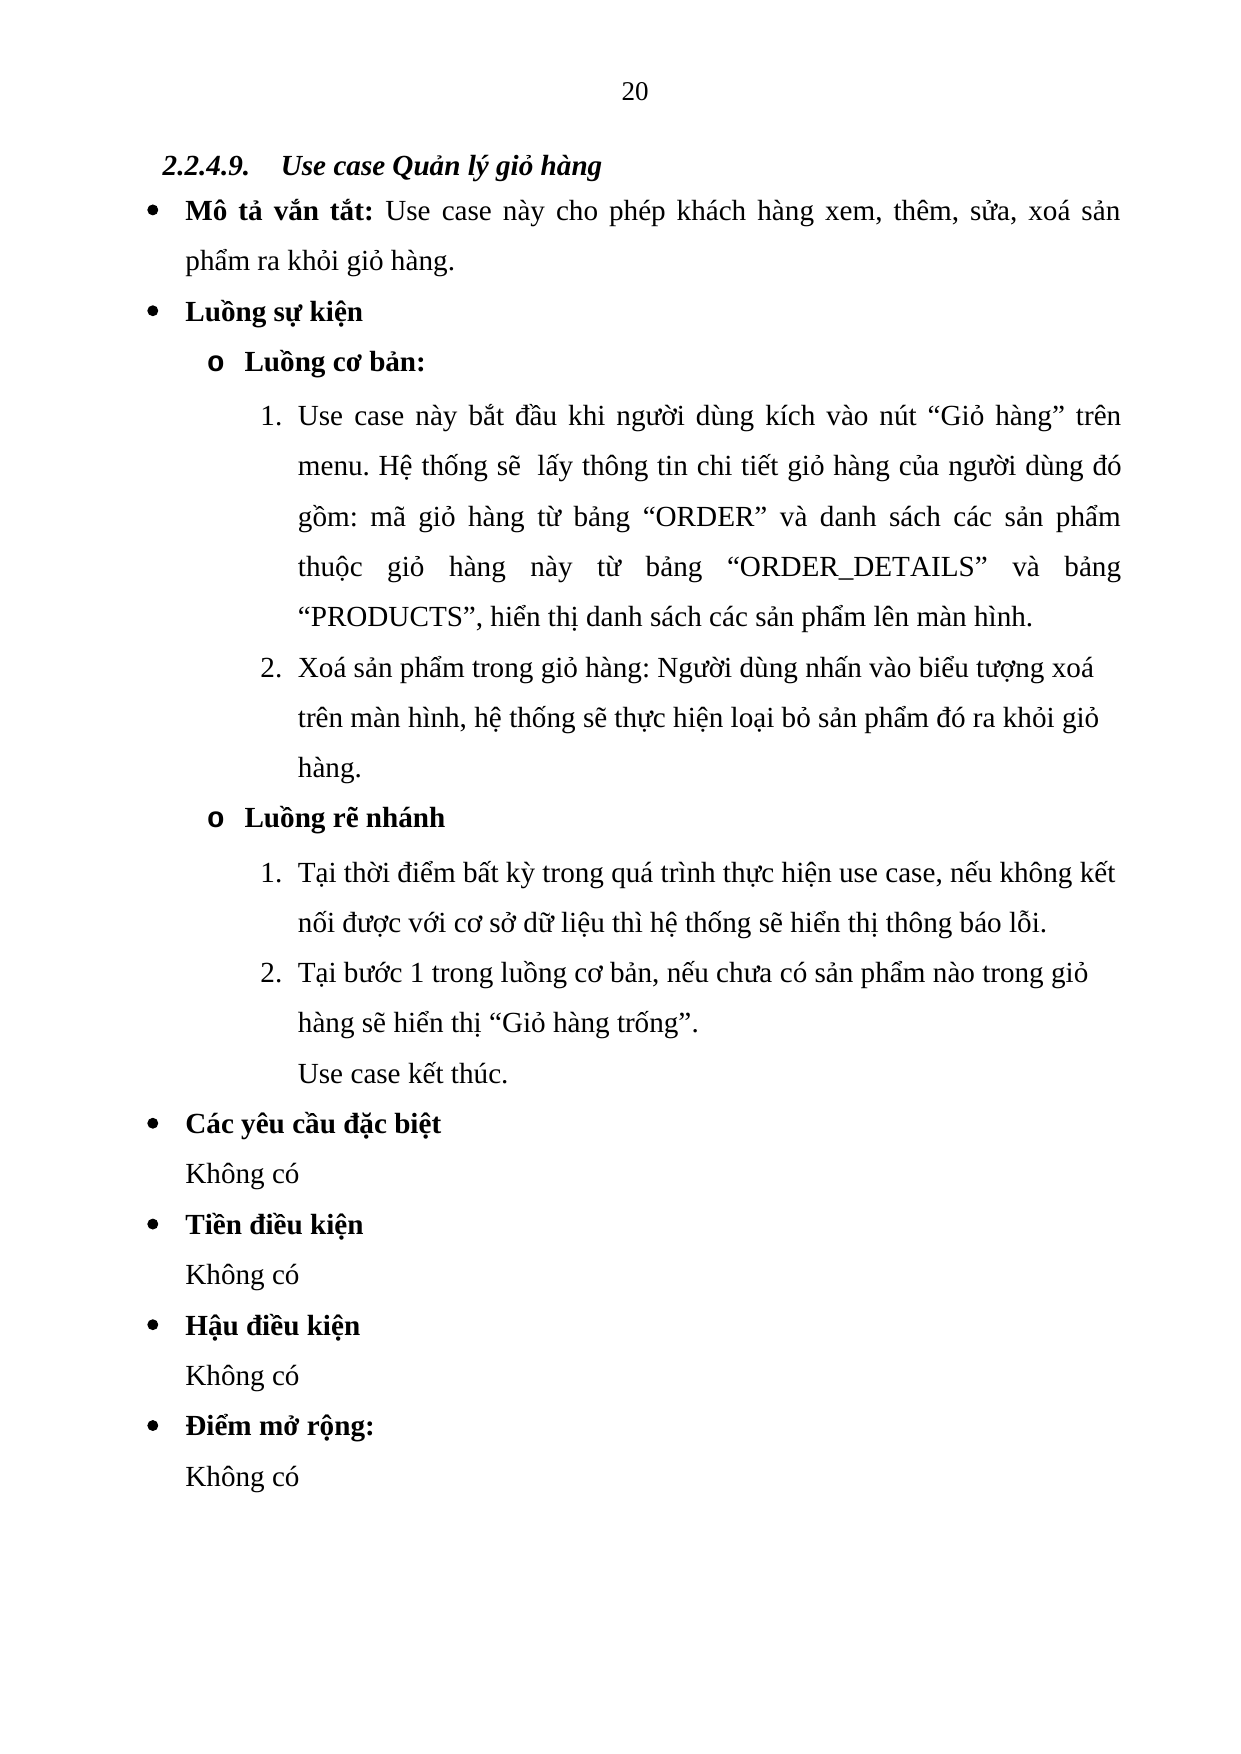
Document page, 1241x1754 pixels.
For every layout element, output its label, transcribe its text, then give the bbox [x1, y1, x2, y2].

list Không có [185, 1257, 1122, 1291]
list Luồng cơ bản: [207, 344, 1122, 380]
list Xoá sản phẩm trong giỏ hàng: Người dùng nhấn vào biểu tượng xoá trên màn hình, hệ thống sẽ thực hiện loại bỏ sản phẩm đó ra khỏi giỏ hàng. [260, 650, 1122, 784]
list Hậu điều kiện [148, 1308, 1122, 1341]
list Các yêu cầu đặc biệt [148, 1106, 1122, 1140]
list Không có [185, 1157, 1122, 1190]
list Tại bước 1 trong luồng cơ bản, nếu chưa có sản phẩm nào trong giỏ hàng sẽ hiển thị “Giỏ hàng trống”. [260, 955, 1122, 1039]
list Use case kết thúc. [298, 1056, 1122, 1089]
list Luồng sự kiện [148, 294, 1122, 327]
list Mô tả vắn tắt: Use case này cho phép khách hàng xem, thêm, sửa, xoá sản phẩm ra khỏi giỏ hàng. [148, 193, 1122, 277]
list Tiền điều kiện [148, 1207, 1122, 1241]
subtitle Use case Quản lý giỏ hàng [162, 148, 1122, 181]
list Không có [185, 1358, 1122, 1392]
list Use case này bắt đầu khi người dùng kích vào nút “Giỏ hàng” trên menu. Hệ thống sẽ lấy thông tin chi tiết giỏ hàng của người dùng đó gồm: mã giỏ hàng từ bảng “ORDER” và danh sách các sản phẩm thuộc giỏ hàng này từ bảng “ORDER_DETAILS” và bảng “PRODUCTS”, hiển thị danh sách các sản phẩm lên màn hình. [260, 398, 1122, 633]
list Tại thời điểm bất kỳ trong quá trình thực hiện use case, nếu không kết nối được với cơ sở dữ liệu thì hệ thống sẽ hiển thị thông báo lỗi. [260, 855, 1122, 938]
list Luồng rẽ nhánh [207, 801, 1122, 837]
list Điểm mở rộng: [148, 1408, 1122, 1442]
list Không có [185, 1459, 1122, 1492]
